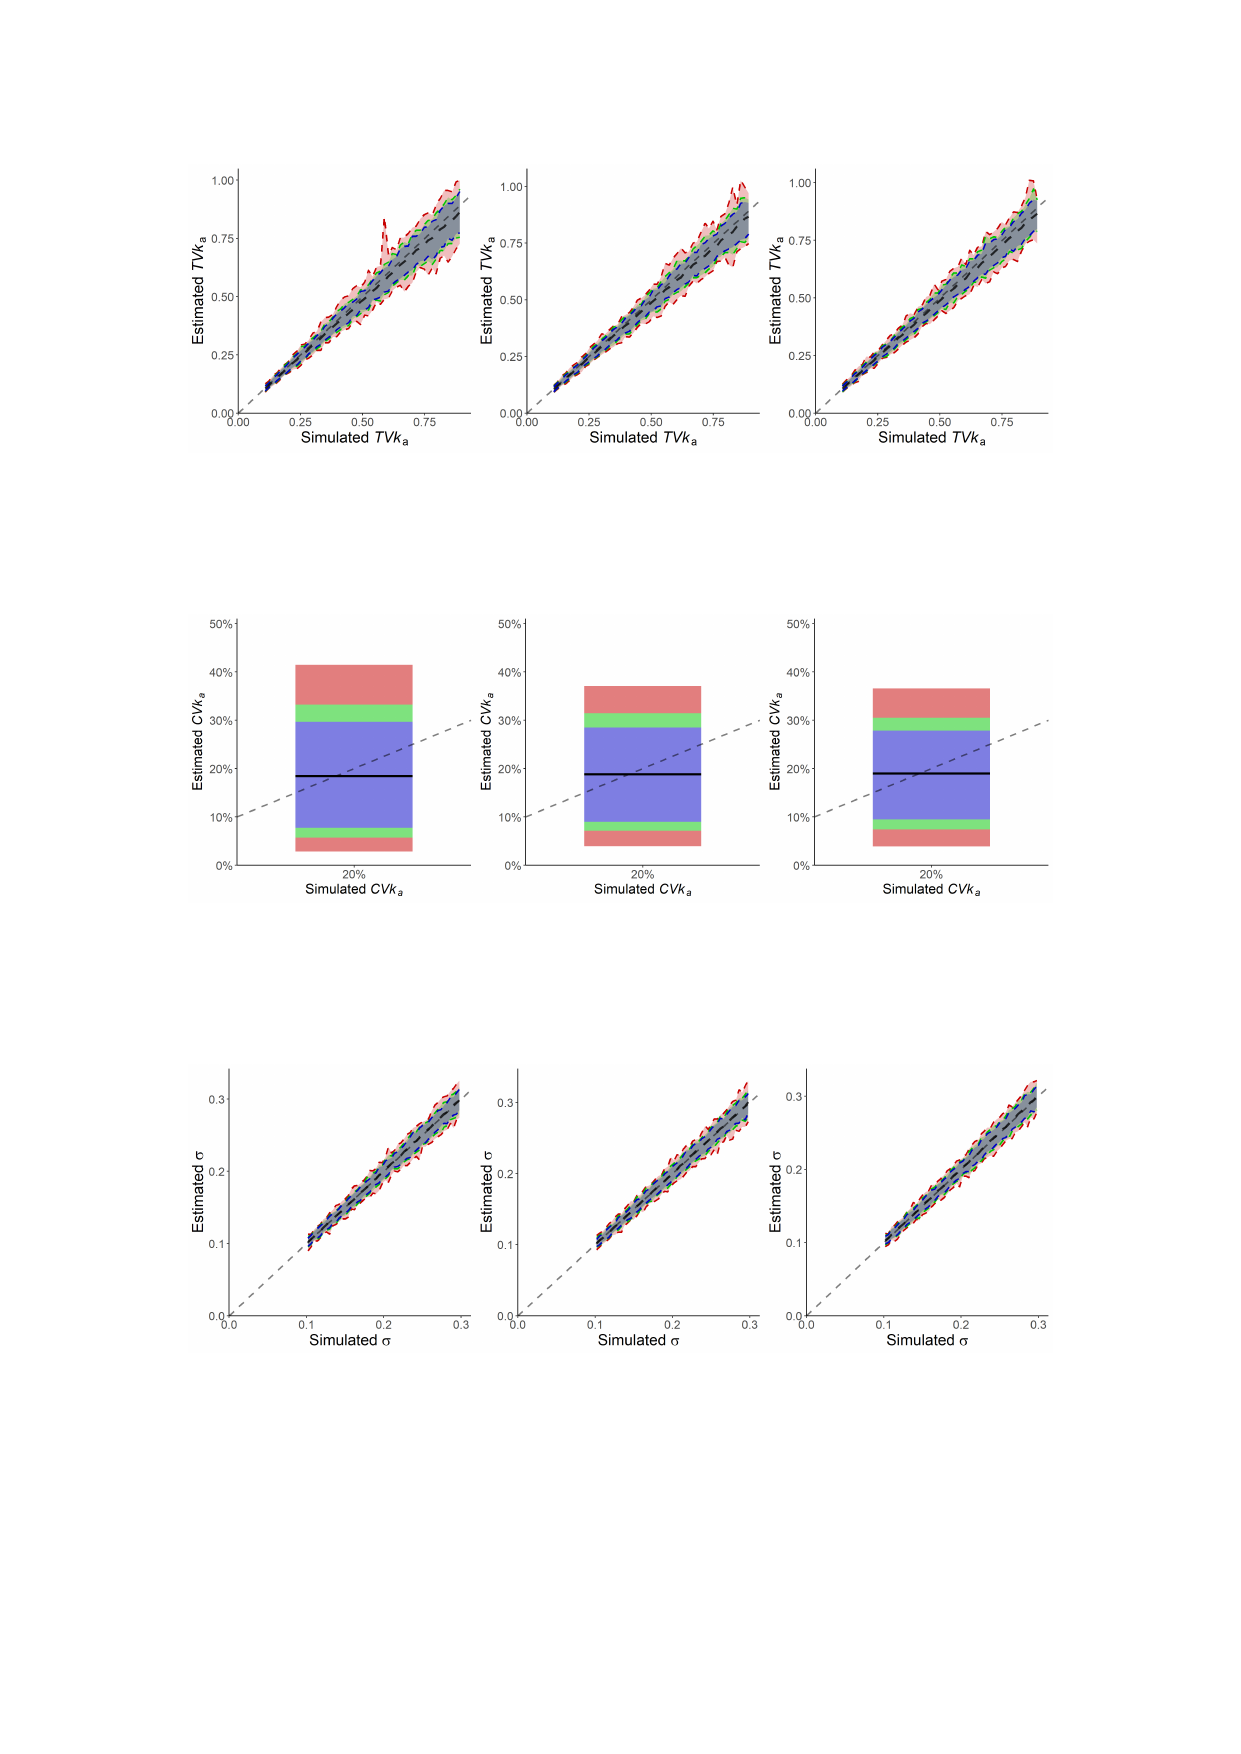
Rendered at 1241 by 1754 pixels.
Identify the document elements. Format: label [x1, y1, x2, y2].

picture [187, 1064, 1053, 1353]
picture [187, 614, 1053, 903]
picture [187, 164, 1053, 453]
